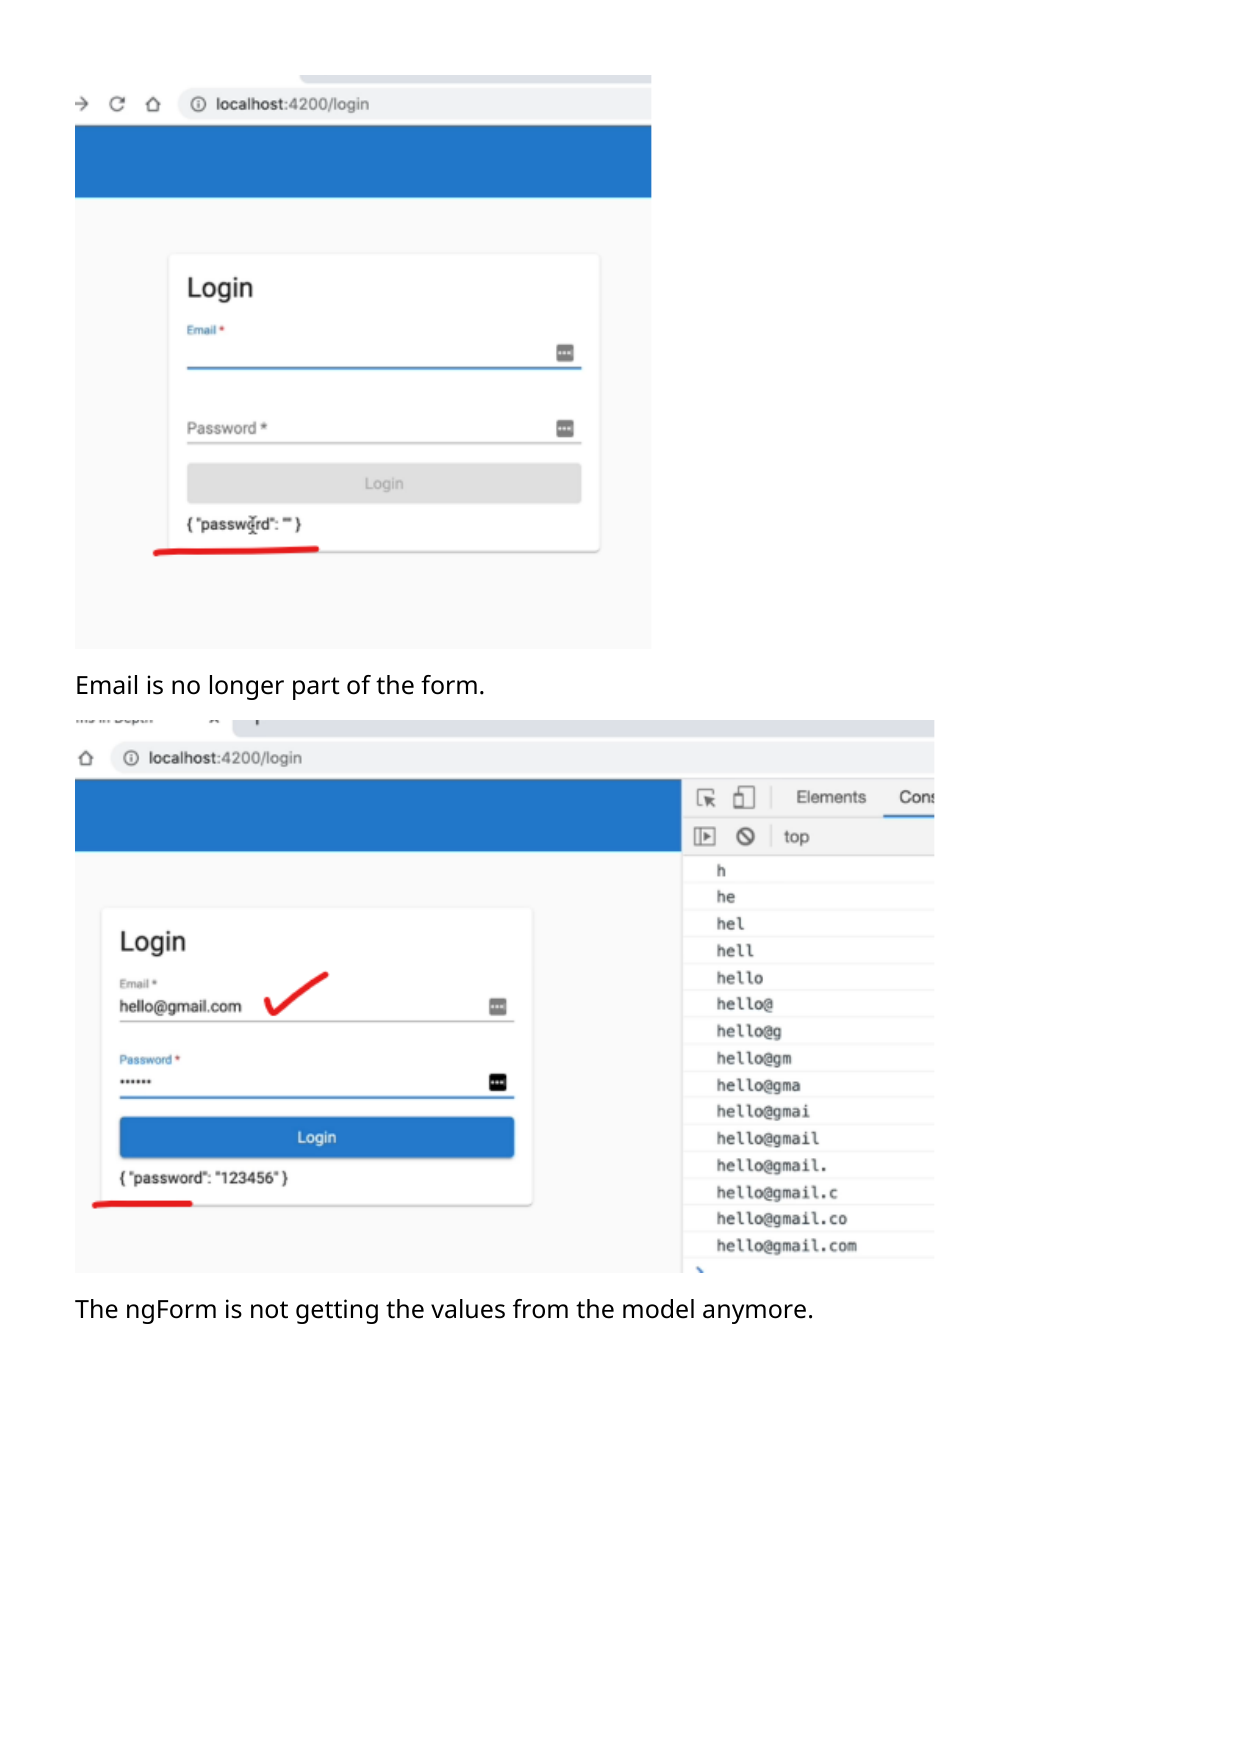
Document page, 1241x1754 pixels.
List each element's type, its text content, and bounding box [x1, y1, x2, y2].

text Email is no longer part of the form. [75, 667, 1165, 701]
picture [75, 720, 935, 1273]
text The ngForm is not getting the values from the model anymore. [75, 1291, 1165, 1325]
picture [75, 75, 652, 649]
